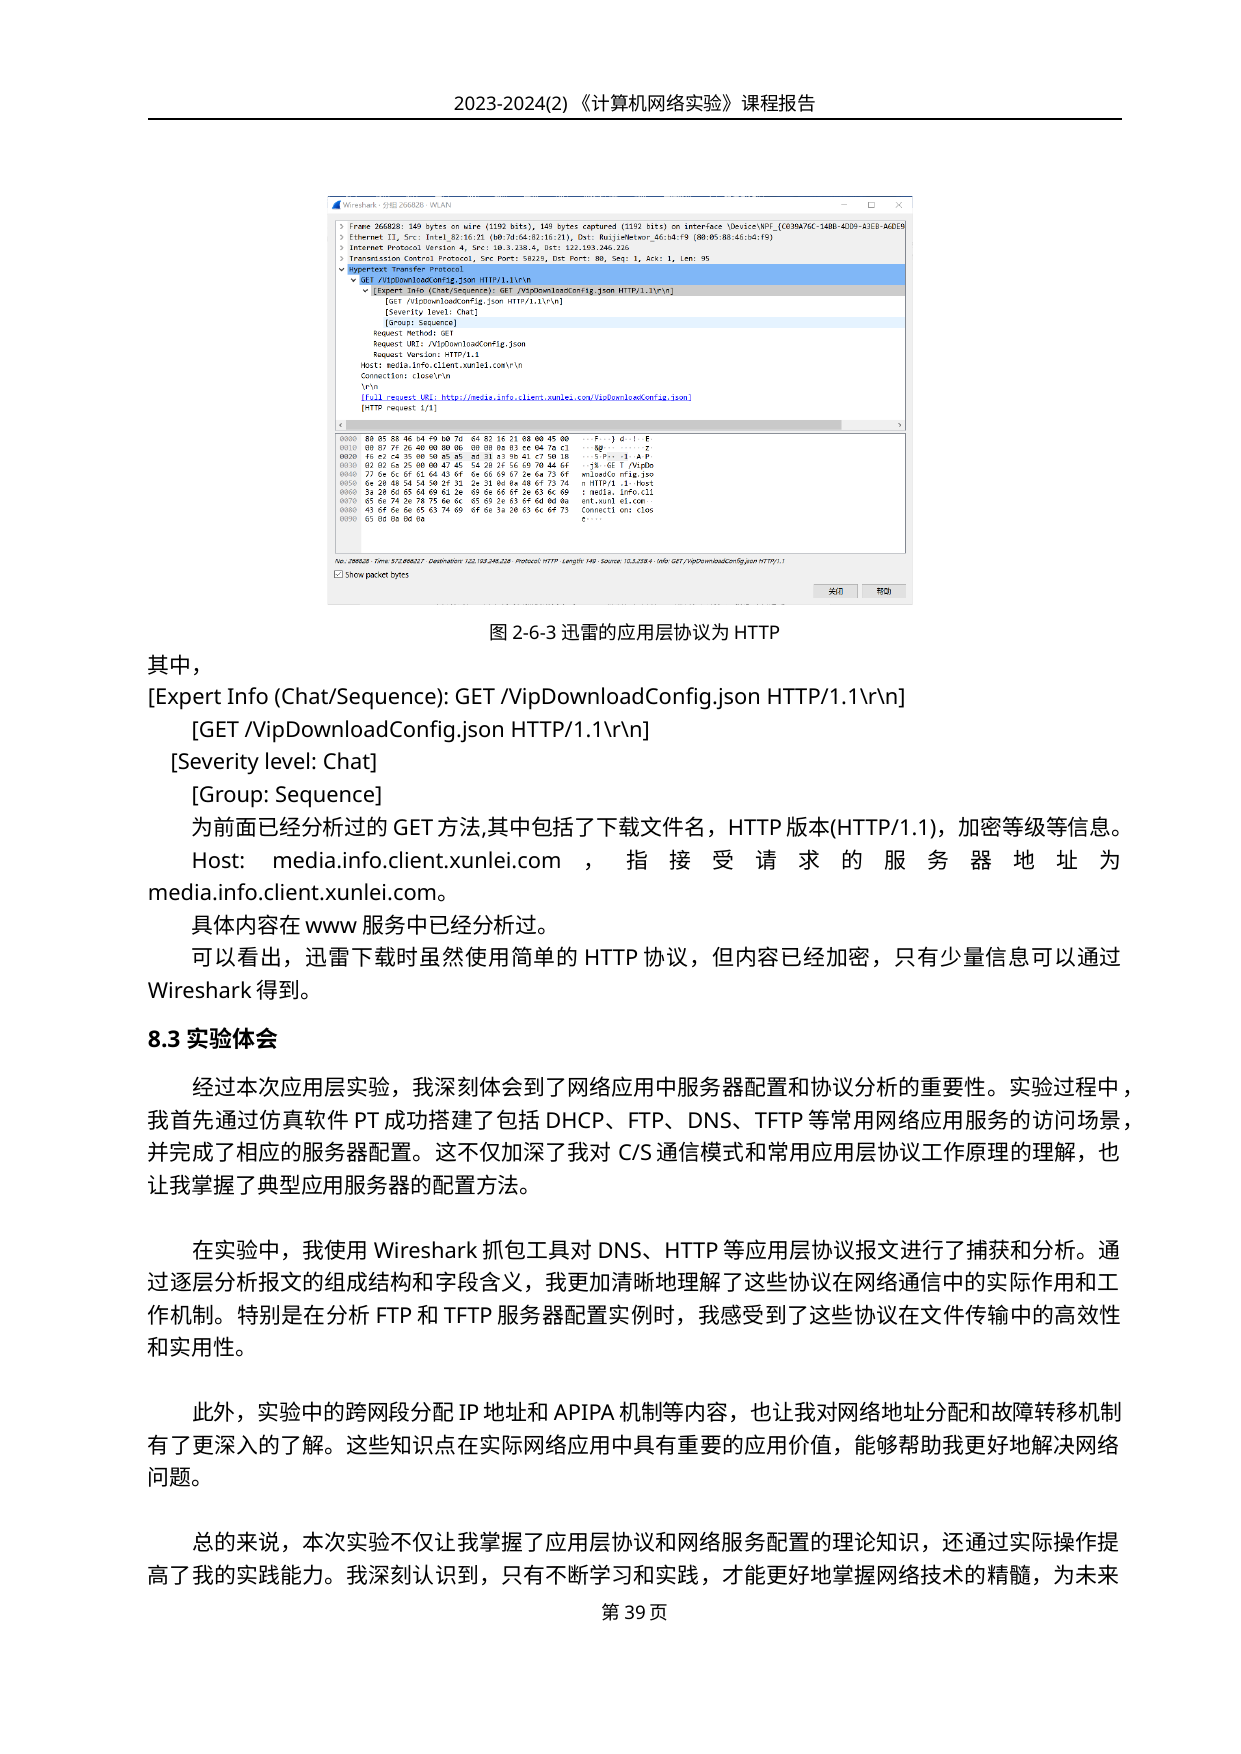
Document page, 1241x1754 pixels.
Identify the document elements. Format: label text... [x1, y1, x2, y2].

text 可以看出，迅雷下载时虽然使用简单的HTTP协议，但内容已经加密，只有少量信息可以通过Wireshark得到。 [148, 940, 1122, 1005]
text 为前面已经分析过的GET方法,其中包括了下载文件名，HTTP版本(HTTP/1.1)，加密等级等信息。 [148, 810, 1122, 842]
text 在实验中，我使用Wireshark抓包工具对DNS、HTTP等应用层协议报文进行了捕获和分析。通过逐层分析报文的组成结构和字段含义，我更加清晰地理解了这些协议在网络通信中的实际作用和工作机制。特别是在分析FTP和TFTP服务器配置实例时，我感受到了这些协议在文件传输中的高效性和实用性。 [148, 1232, 1122, 1362]
text 具体内容在www 服务中已经分析过。 [148, 907, 1122, 940]
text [148, 1525, 1122, 1590]
text [GET /VipDownloadConfig.json HTTP/1.1\r\n] [148, 712, 1122, 745]
text Host: media.info.client.xunlei.com，指接受请求的服务器地址为media.info.client.xunlei.com。 [148, 842, 1122, 907]
text 此外，实验中的跨网段分配IP地址和APIPA机制等内容，也让我对网络地址分配和故障转移机制有了更深入的了解。这些知识点在实际网络应用中具有重要的应用价值，能够帮助我更好地解决网络问题。 [148, 1395, 1122, 1492]
text [Expert Info (Chat/Sequence): GET /VipDownloadConfig.json HTTP/1.1\r\n] [148, 680, 1122, 712]
text 其中， [148, 647, 1122, 680]
subtitle 8.3 实验体会 [148, 1005, 1122, 1070]
text [Group: Sequence] [148, 777, 1122, 810]
picture [327, 196, 913, 605]
text 经过本次应用层实验，我深刻体会到了网络应用中服务器配置和协议分析的重要性。实验过程中，我首先通过仿真软件PT成功搭建了包括DHCP、FTP、DNS、TFTP等常用网络应用服务的访问场景，并完成了相应的服务器配置。这不仅加深了我对C/S通信模式和常用应用层协议工作原理的理解，也让我掌握了典型应用服务器的配置方法。 [148, 1070, 1122, 1200]
text [Severity level: Chat] [148, 745, 1122, 777]
